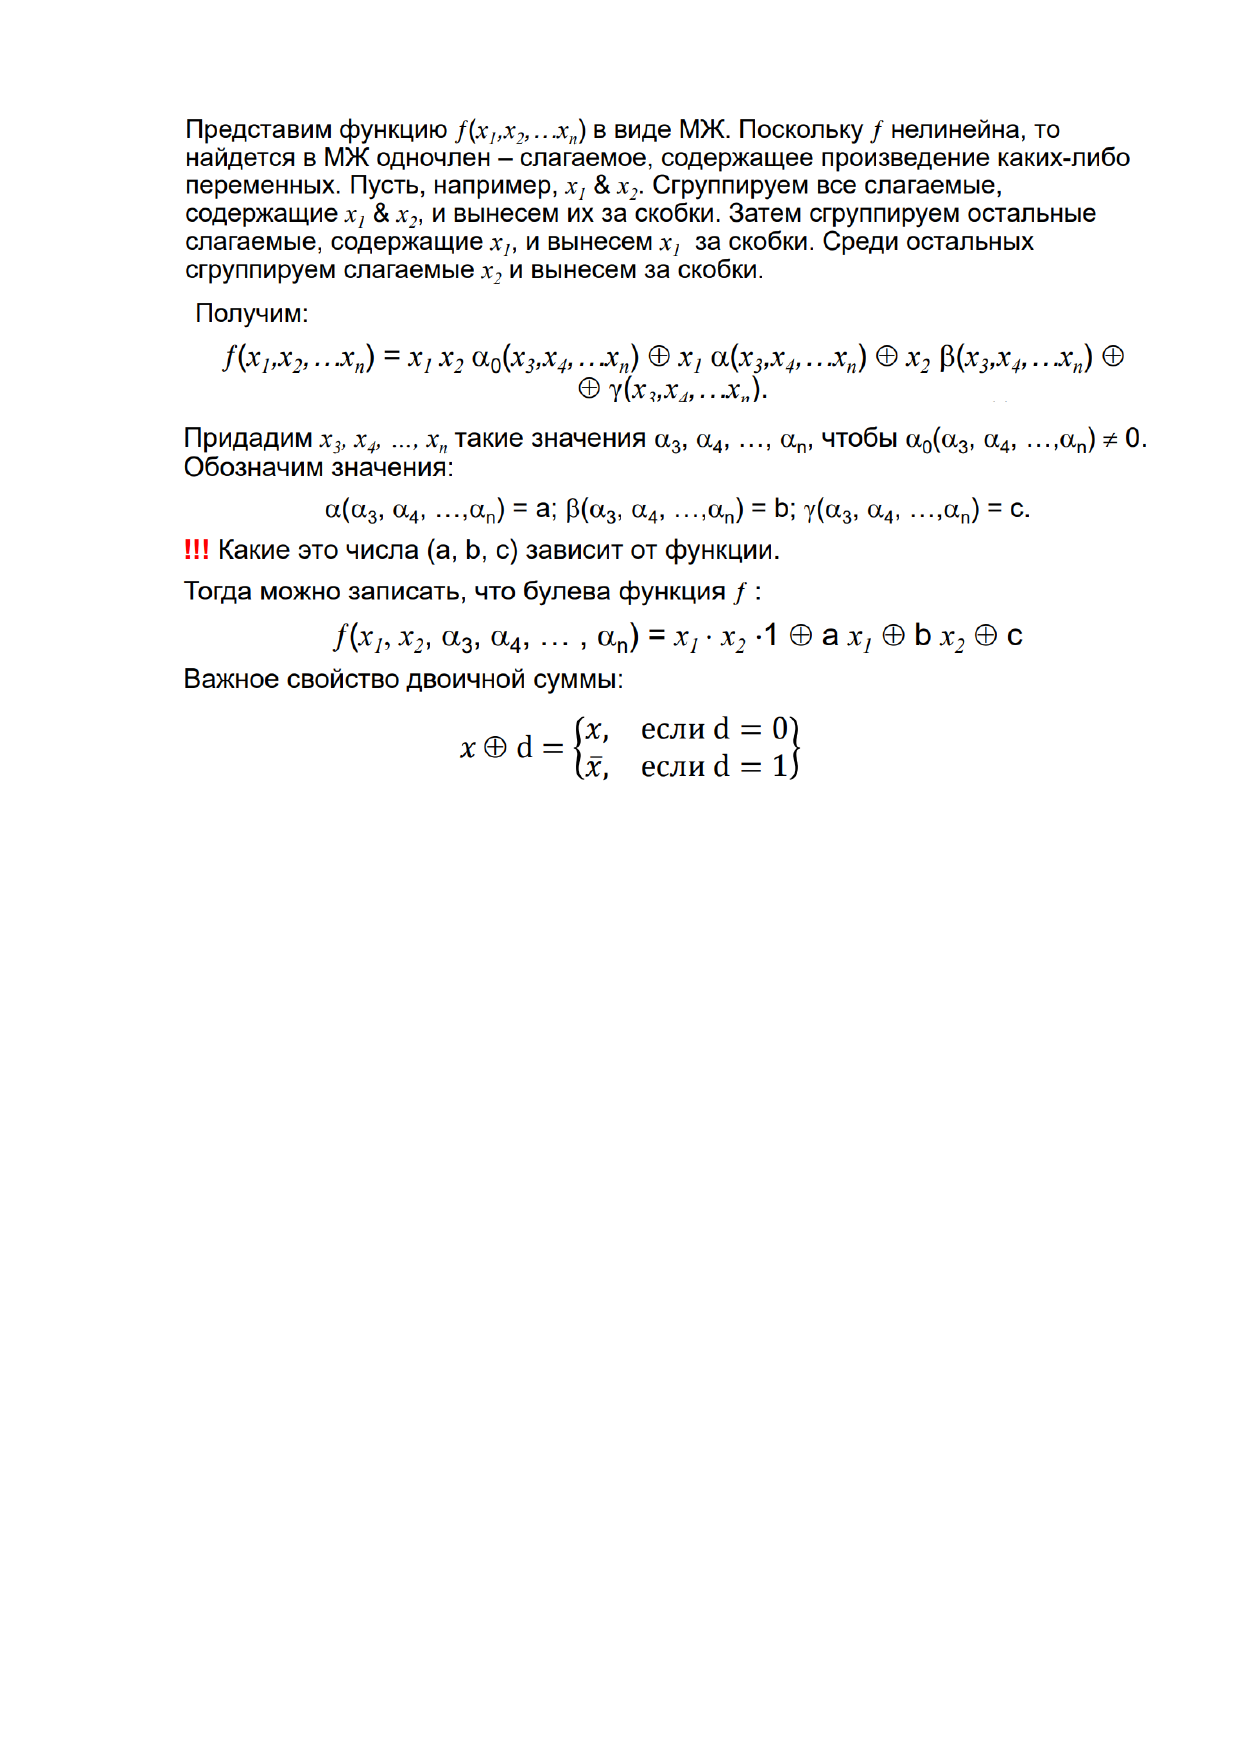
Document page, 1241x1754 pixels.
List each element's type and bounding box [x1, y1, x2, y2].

picture [177, 403, 1152, 788]
picture [177, 118, 1152, 402]
